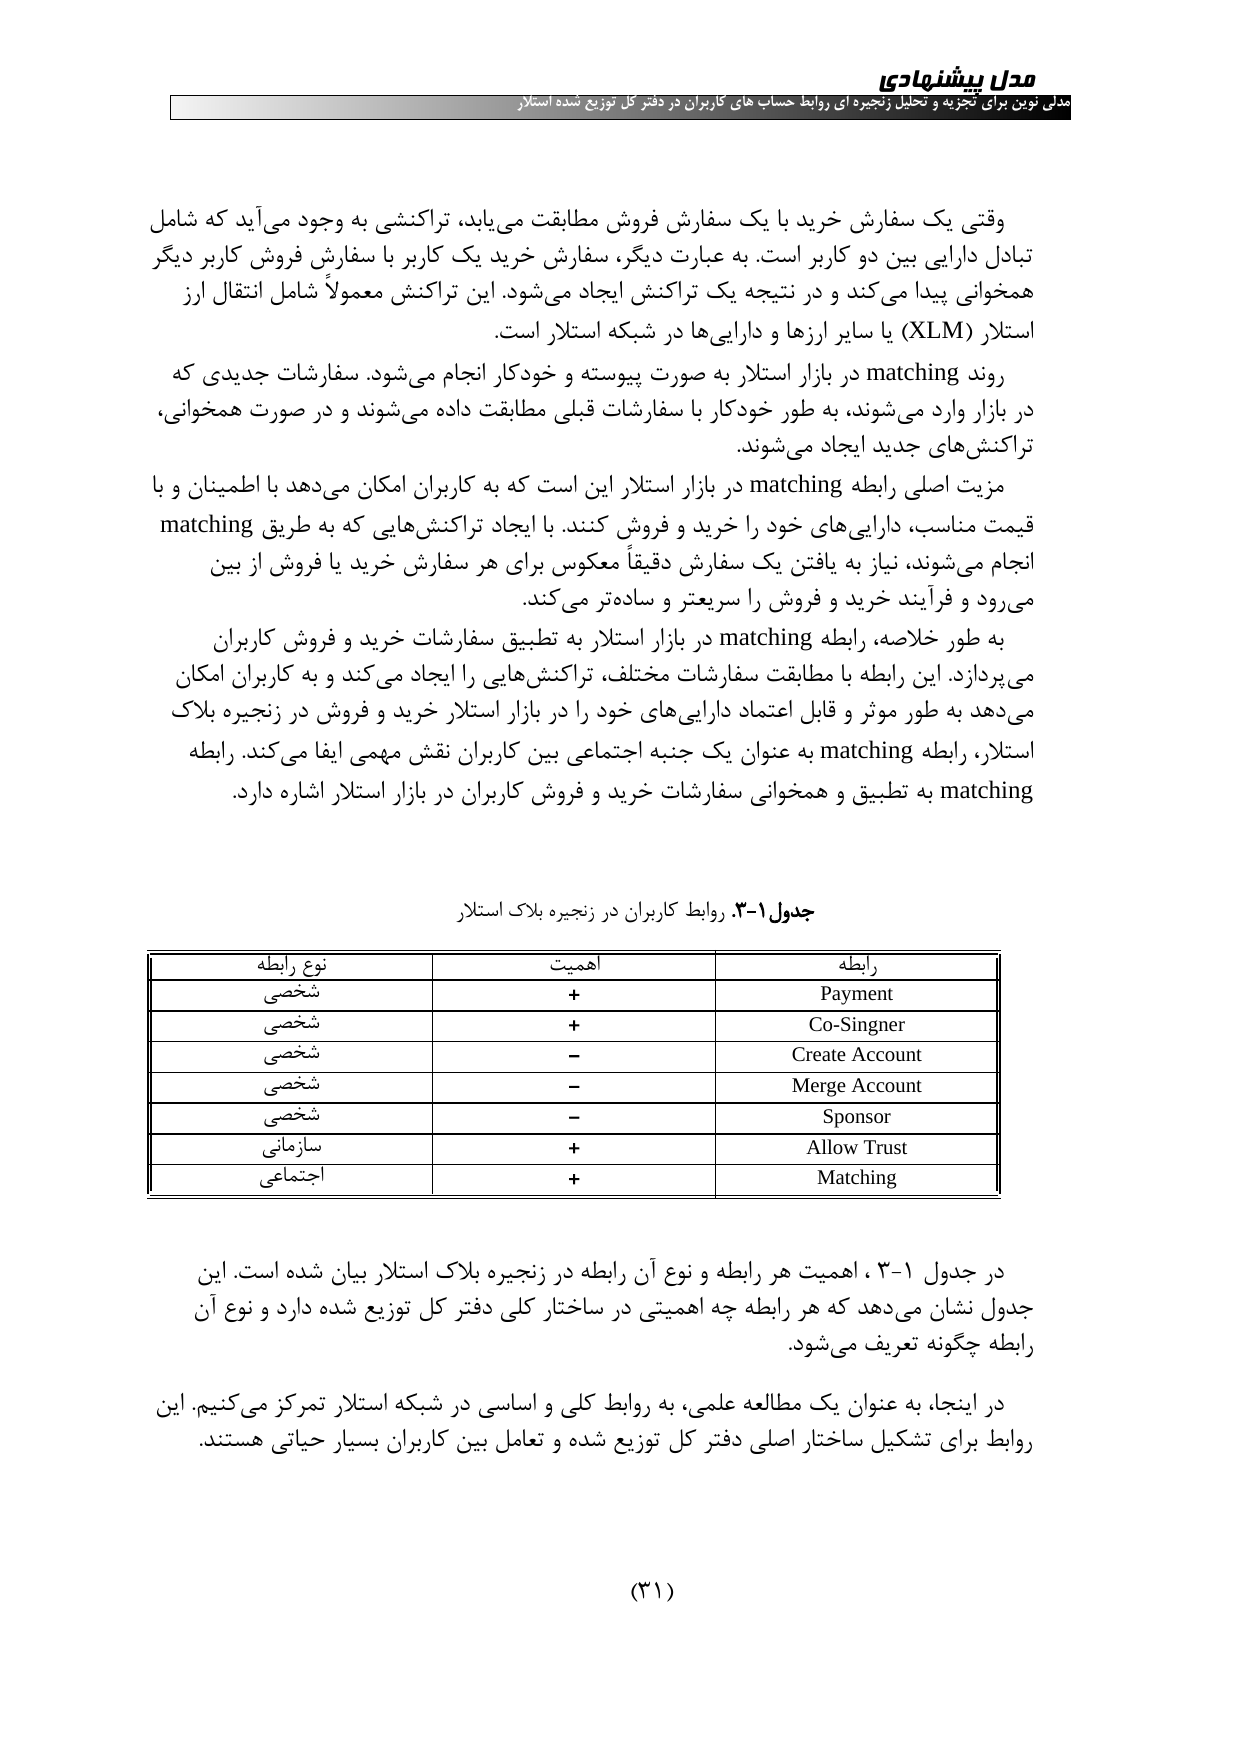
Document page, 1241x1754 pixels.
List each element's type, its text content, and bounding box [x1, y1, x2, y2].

text در جدول 1-3 ، اهمیت هر رابطه و نوع آن رابطه در زنجیره بلاک استلار بیان شده است. این جدول نشان می‌دهد که هر رابطه چه اهمیتی در ساختار کلی دفتر کل توزیع شده دارد و نوع آن رابطه چگونه تعریف می‌شود. [147, 1259, 1033, 1360]
table_cell سازمانی [152, 1135, 432, 1164]
table_cell Matching [716, 1165, 998, 1194]
table_cell شخصی [152, 981, 432, 1010]
text مزیت اصلی رابطه matching در بازار استلار این است که به کاربران امکان می‌دهد با اطمینان و با قیمت مناسب، دارایی‌های خود را خرید و فروش کنند. با ایجاد تراکنش‌هایی که به طریق matching انجام می‌شوند، نیاز به یافتن یک سفارش دقیقاً معکوس برای هر سفارش خرید یا فروش از بین می‌رود و فرآیند خرید و فروش را سریعتر و ساده‌تر می‌کند. [147, 469, 1033, 615]
table_cell شخصی [152, 1012, 432, 1041]
table_header نوع رابطه [149, 951, 432, 979]
text به طور خلاصه، رابطه matching در بازار استلار به تطبیق سفارشات خرید و فروش کاربران می‌پردازد. این رابطه با مطابقت سفارشات مختلف، تراکنش‌هایی را ایجاد می‌کند و به کاربران امکان می‌دهد به طور موثر و قابل اعتماد دارایی‌های خود را در بازار استلار خرید و فروش در زنجیره بلاک استلار، رابطه matching به عنوان یک جنبه اجتماعی بین کاربران نقش مهمی ایفا می‌کند. رابطه matching به تطبیق و همخوانی سفارشات خرید و فروش کاربران در بازار استلار اشاره دارد. [147, 622, 1033, 808]
table_cell Sponsor [716, 1104, 996, 1133]
table_cell - [433, 1073, 715, 1102]
table_cell Co-Singner [716, 1012, 996, 1041]
table_cell + [433, 1165, 715, 1194]
table_cell اجتماعی [149, 1165, 432, 1194]
text روند matching در بازار استلار به صورت پیوسته و خودکار انجام می‌شود. سفارشات جدیدی که در بازار وارد می‌شوند، به طور خودکار با سفارشات قبلی مطابقت داده می‌شوند و در صورت همخوانی، تراکنش‌های جدید ایجاد می‌شوند. [147, 357, 1033, 462]
table_cell Create Account [716, 1042, 996, 1072]
table_cell + [433, 981, 715, 1010]
text روابط کاربران در زنجیره بلاک استلار [147, 900, 1033, 939]
table_cell - [433, 1104, 715, 1133]
table_cell Merge Account [716, 1073, 996, 1102]
table_cell شخصی [152, 1104, 432, 1133]
table_cell شخصی [152, 1042, 432, 1072]
table_cell - [433, 1042, 715, 1072]
table_cell شخصی [152, 1073, 432, 1102]
table_cell + [433, 1012, 715, 1041]
table_header رابطه [716, 955, 998, 979]
table_cell Payment [716, 981, 996, 1010]
table_cell + [433, 1135, 715, 1164]
text وقتی یک سفارش خرید با یک سفارش فروش مطابقت می‌یابد، تراکنشی به وجود می‌آید که شامل تبادل دارایی بین دو کاربر است. به عبارت دیگر، سفارش خرید یک کاربر با سفارش فروش کاربر دیگر همخوانی پیدا می‌کند و در نتیجه یک تراکنش ایجاد می‌شود. این تراکنش معمولاً شامل انتقال ارز استلار (XLM) یا سایر ارزها و دارایی‌ها در شبکه استلار است. [147, 207, 1033, 349]
table_header اهمیت [433, 955, 715, 979]
text در اینجا، به عنوان یک مطالعه علمی، به روابط کلی و اساسی در شبکه استلار تمرکز می‌کنیم. این روابط برای تشکیل ساختار اصلی دفتر کل توزیع شده و تعامل بین کاربران بسیار حیاتی هستند. [147, 1391, 1033, 1456]
table_cell Allow Trust [716, 1135, 996, 1164]
